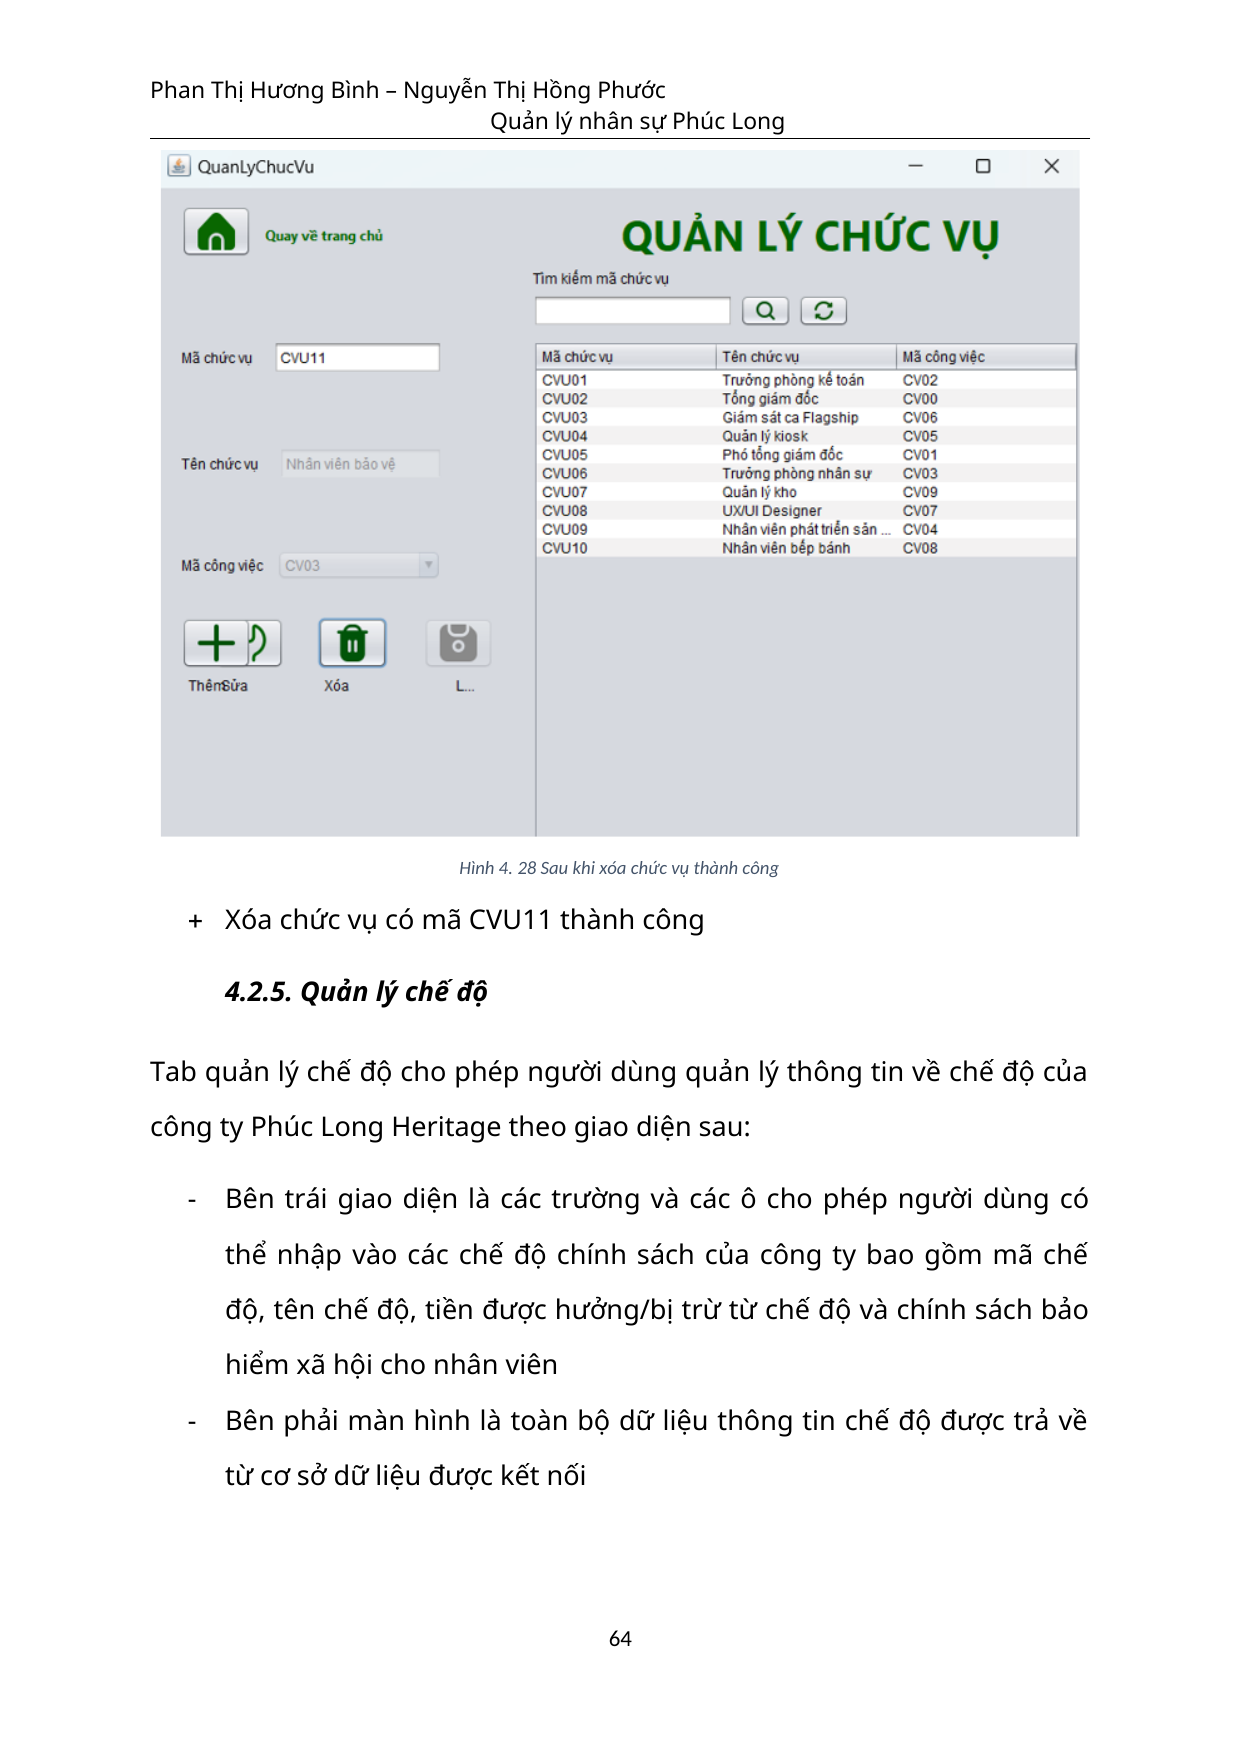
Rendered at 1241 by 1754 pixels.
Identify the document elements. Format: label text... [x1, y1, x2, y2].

text Tab quản lý chế độ cho phép người dùng quản lý thông tin về chế độ của công ty Phúc Long Heritage theo giao diện sau: [150, 1052, 1090, 1145]
list Bên phải màn hình là toàn bộ dữ liệu thông tin chế độ được trả về từ cơ sở dữ liệu được kết nối [187, 1401, 1090, 1493]
list Xóa chức vụ có mã CVU11 thành công [187, 900, 1090, 937]
subtitle Quản lý chế độ [225, 972, 1090, 1009]
list Bên trái giao diện là các trường và các ô cho phép người dùng có thể nhập vào các chế độ chính sách của công ty bao gồm mã chế độ, tên chế độ, tiền được hưởng/bị trừ từ chế độ và chính sách bảo hiểm xã hội cho nhân viên [187, 1180, 1090, 1383]
picture [160, 150, 1080, 838]
